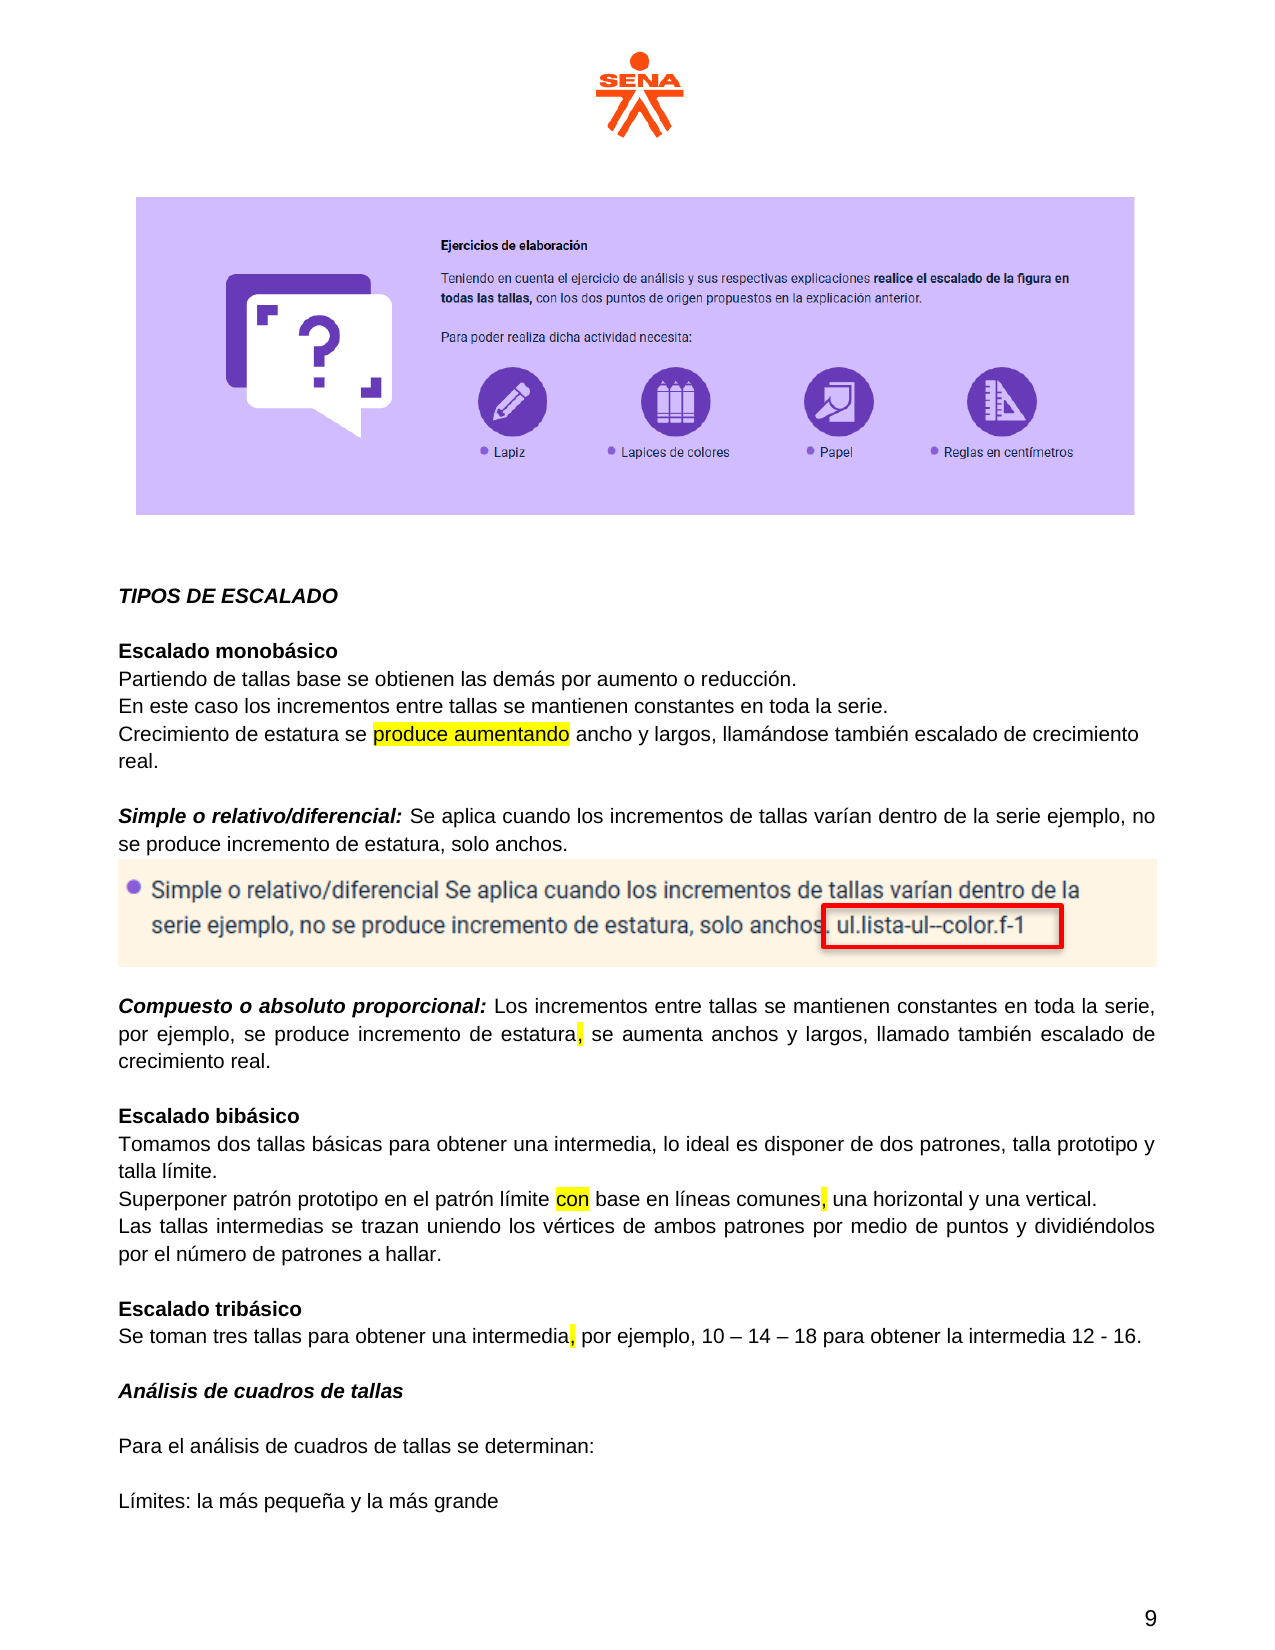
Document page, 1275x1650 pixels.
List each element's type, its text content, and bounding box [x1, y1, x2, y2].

text Límites: la más pequeña y la más grande [118, 1489, 1157, 1513]
picture [585, 48, 690, 142]
text TIPOS DE ESCALADO [118, 584, 1157, 608]
text Análisis de cuadros de tallas [118, 1379, 1157, 1403]
text Tomamos dos tallas básicas para obtener una intermedia, lo ideal es disponer de dos patrones, talla prototipo y talla límite. [118, 1132, 1157, 1183]
text Escalado monobásico [118, 639, 1157, 663]
text Compuesto o absoluto proporcional: Los incrementos entre tallas se mantienen constantes en toda la serie, por ejemplo, se produce incremento de estatura, se aumenta anchos y largos, llamado también escalado de crecimiento real. [118, 994, 1157, 1073]
text Para el análisis de cuadros de tallas se determinan: [118, 1434, 1157, 1458]
text Partiendo de tallas base se obtienen las demás por aumento o reducción. [118, 667, 1157, 691]
text Las tallas intermedias se trazan uniendo los vértices de ambos patrones por medio de puntos y dividiéndolos por el número de patrones a hallar. [118, 1214, 1157, 1266]
picture [118, 177, 1157, 530]
text Superponer patrón prototipo en el patrón límite con base en líneas comunes, una horizontal y una vertical. [827, 1187, 1157, 1211]
text Escalado tribásico [118, 1297, 1157, 1321]
text Superponer patrón prototipo en el patrón límite con base en líneas comunes, una horizontal y una vertical. [118, 1187, 556, 1211]
text Simple o relativo/diferencial: Se aplica cuando los incrementos de tallas varían dentro de la serie ejemplo, no se produce incremento de estatura, solo anchos. [118, 804, 1157, 856]
text Escalado bibásico [118, 1104, 1157, 1128]
text Se toman tres tallas para obtener una intermedia, por ejemplo, 10 – 14 – 18 para obtener la intermedia 12 - 16. [575, 1324, 1157, 1348]
text Crecimiento de estatura se produce aumentando ancho y largos, llamándose también escalado de crecimiento real. [118, 722, 1157, 773]
text Se toman tres tallas para obtener una intermedia, por ejemplo, 10 – 14 – 18 para obtener la intermedia 12 - 16. [118, 1324, 570, 1348]
picture [118, 859, 1157, 967]
text En este caso los incrementos entre tallas se mantienen constantes en toda la serie. [118, 694, 1157, 718]
